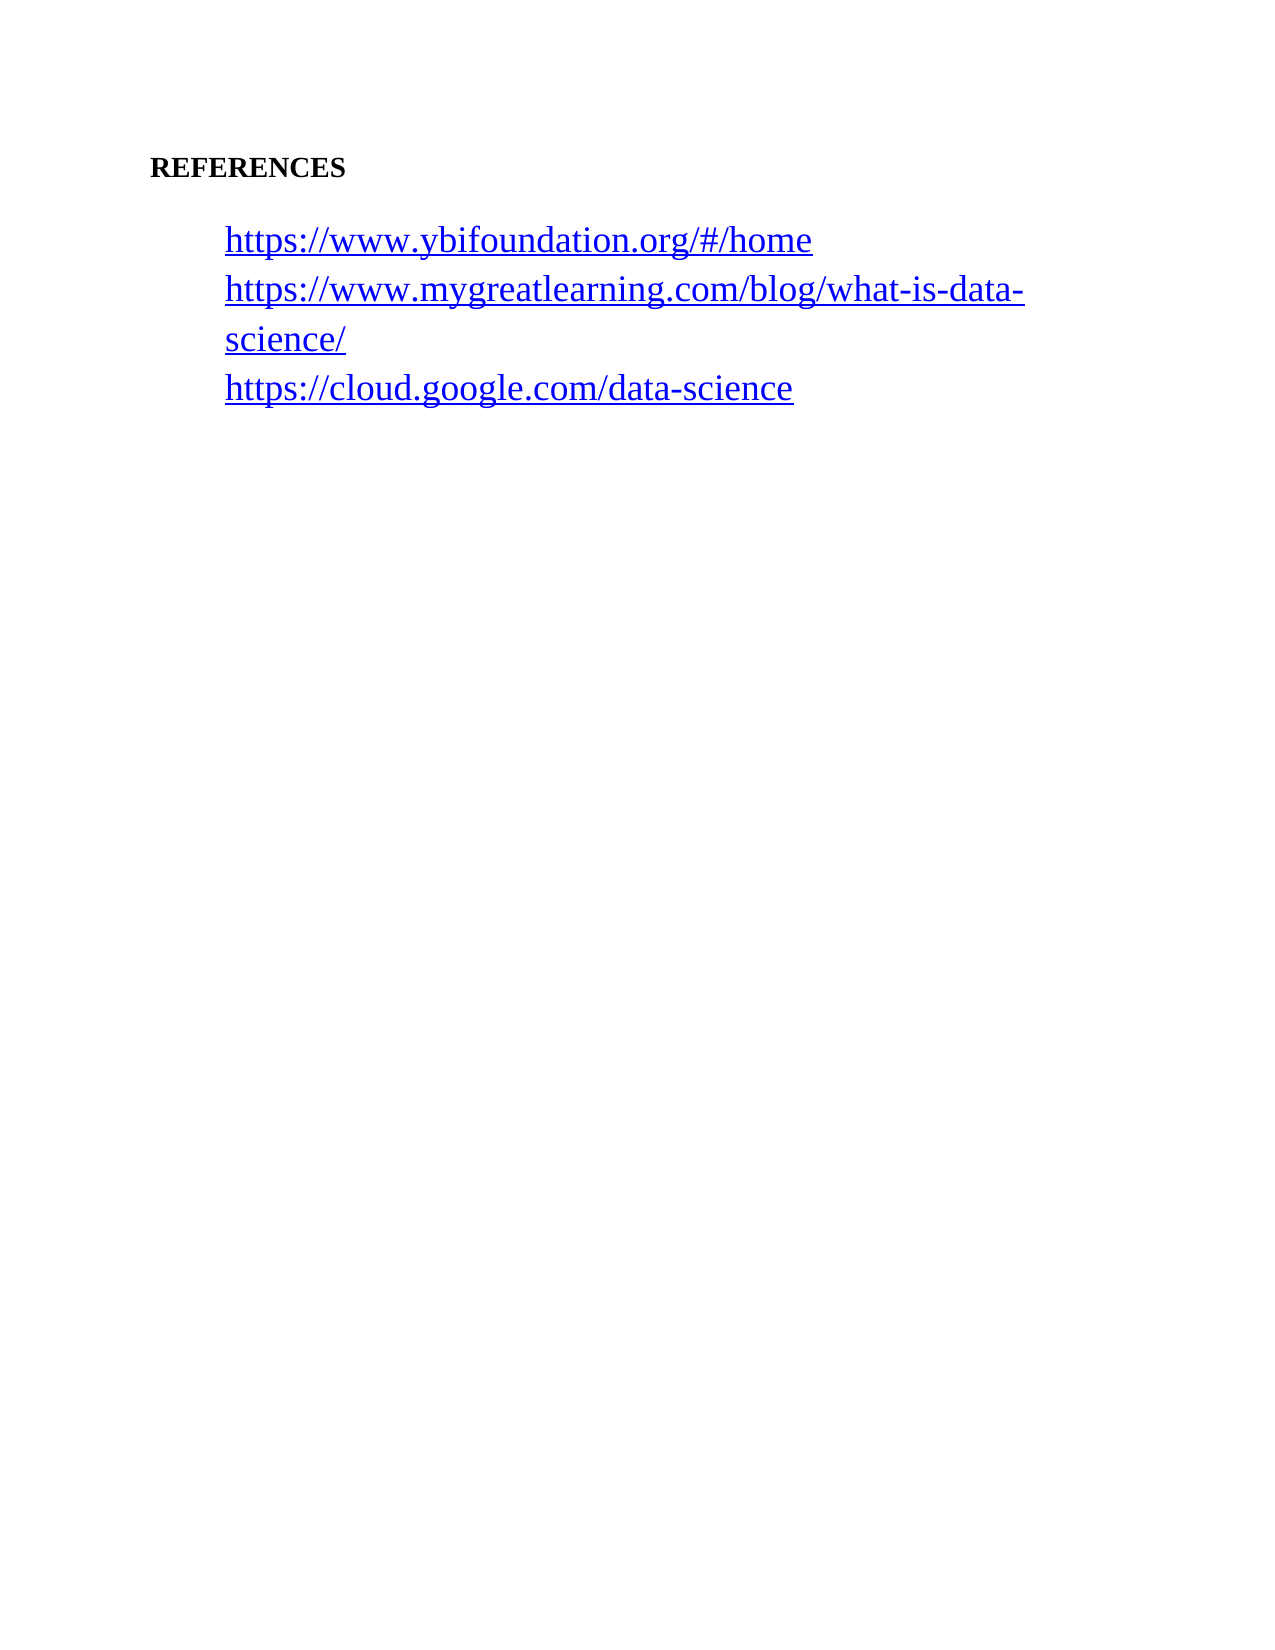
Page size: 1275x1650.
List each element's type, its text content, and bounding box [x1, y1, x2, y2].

text https://cloud.google.com/data-science [225, 366, 1125, 409]
text https://www.mygreatlearning.com/blog/what-is-data-science/ [225, 267, 1125, 359]
text REFERENCES [150, 150, 1125, 183]
text https://www.ybifoundation.org/#/home [225, 217, 1125, 260]
